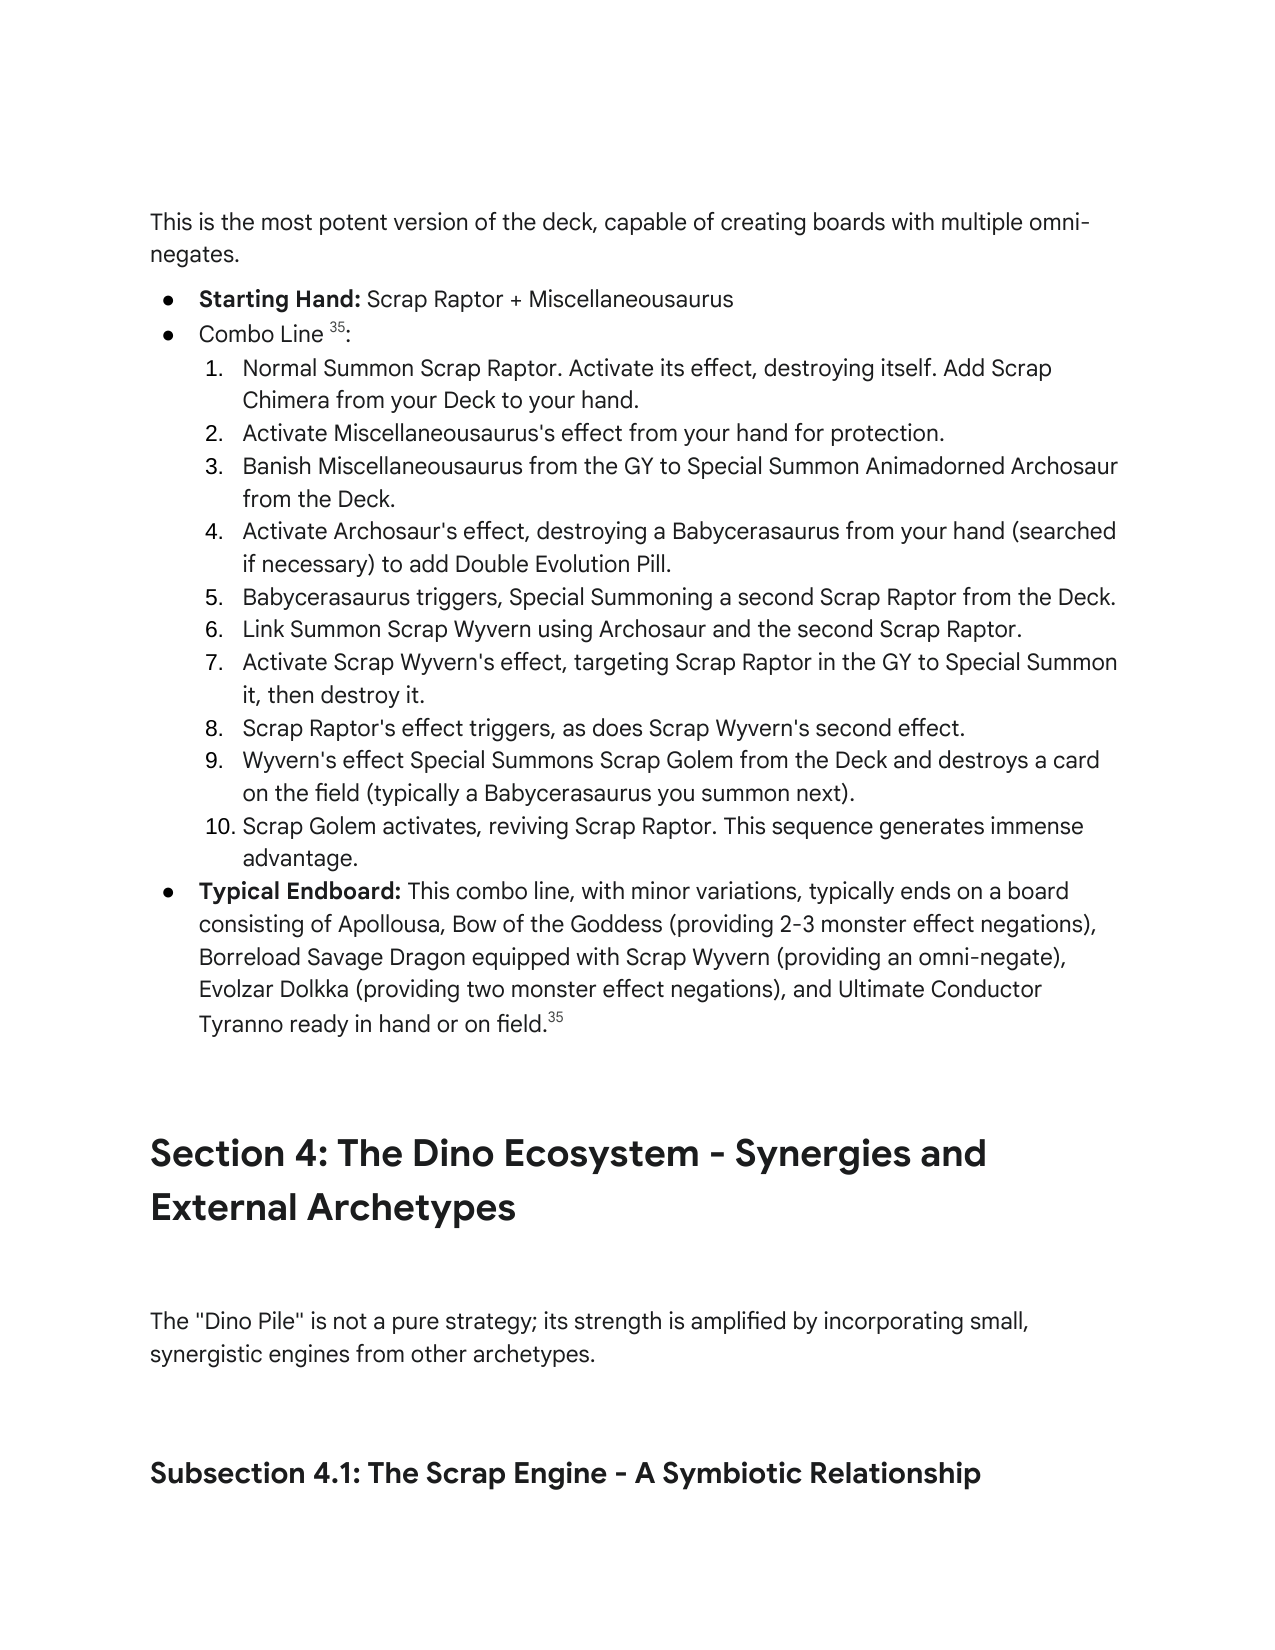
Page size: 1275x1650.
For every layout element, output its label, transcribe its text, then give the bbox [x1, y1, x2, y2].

text The "Dino Pile" is not a pure strategy; its strength is amplified by incorporating small, synergistic engines from other archetypes. [150, 1307, 1125, 1369]
list Typical Endboard: This combo line, with minor variations, typically ends on a board consisting of Apollousa, Bow of the Goddess (providing 2-3 monster effect negations), Borreload Savage Dragon equipped with Scrap Wyvern (providing an omni-negate), Evolzar Dolkka (providing two monster effect negations), and Ultimate Conductor Tyranno ready in hand or on field.35 [161, 877, 1125, 1040]
subtitle Subsection 4.1: The Scrap Engine - A Symbiotic Relationship [150, 1456, 1125, 1492]
subtitle Section 4: The Dino Ecosystem - Synergies and External Archetypes [150, 1130, 1125, 1231]
list Activate Archosaur's effect, destroying a Babycerasaurus from your hand (searched if necessary) to add Double Evolution Pill. [205, 518, 1125, 579]
list Activate Miscellaneousaurus's effect from your hand for protection. [205, 419, 1125, 448]
list Starting Hand: Scrap Raptor + Miscellaneousaurus [161, 286, 1125, 314]
list Link Summon Scrap Wyvern using Archosaur and the second Scrap Raptor. [205, 616, 1125, 644]
list Activate Scrap Wyvern's effect, targeting Scrap Raptor in the GY to Special Summon it, then destroy it. [205, 648, 1125, 710]
list Babycerasaurus triggers, Special Summoning a second Scrap Raptor from the Deck. [205, 583, 1125, 612]
list Combo Line 35: [161, 318, 1125, 350]
list Scrap Golem activates, reviving Scrap Raptor. This sequence generates immense advantage. [205, 812, 1125, 873]
text This is the most potent version of the deck, capable of creating boards with multiple omni-negates. [150, 208, 1125, 269]
list Wyvern's effect Special Summons Scrap Golem from the Deck and destroys a card on the field (typically a Babycerasaurus you summon next). [205, 747, 1125, 808]
list Banish Miscellaneousaurus from the GY to Special Summon Animadorned Archosaur from the Deck. [205, 452, 1125, 514]
list Normal Summon Scrap Raptor. Activate its effect, destroying itself. Add Scrap Chimera from your Deck to your hand. [205, 354, 1125, 416]
list Scrap Raptor's effect triggers, as does Scrap Wyvern's second effect. [205, 714, 1125, 743]
